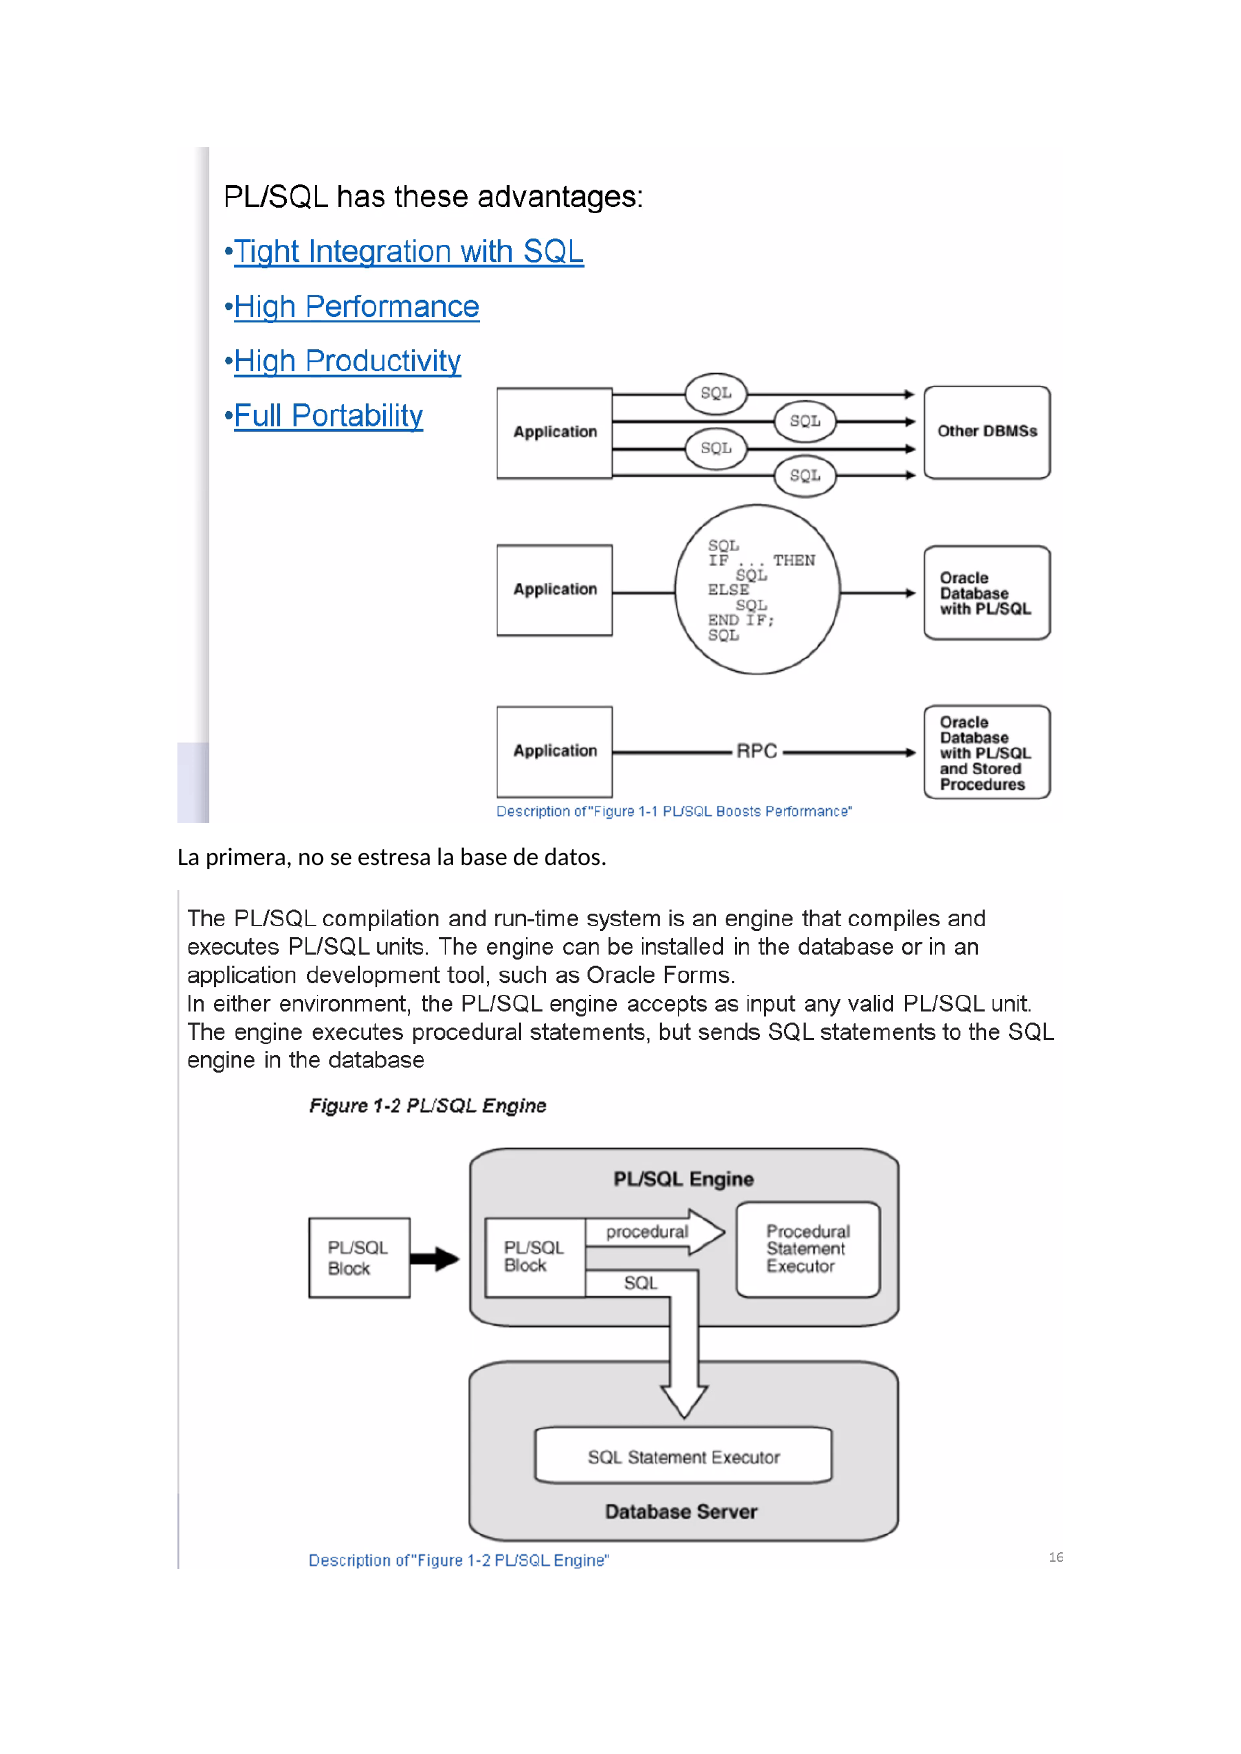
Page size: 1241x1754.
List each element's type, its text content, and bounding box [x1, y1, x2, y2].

text La primera, no se estresa la base de datos. [177, 841, 1063, 872]
picture [177, 147, 1063, 823]
picture [177, 890, 1063, 1569]
